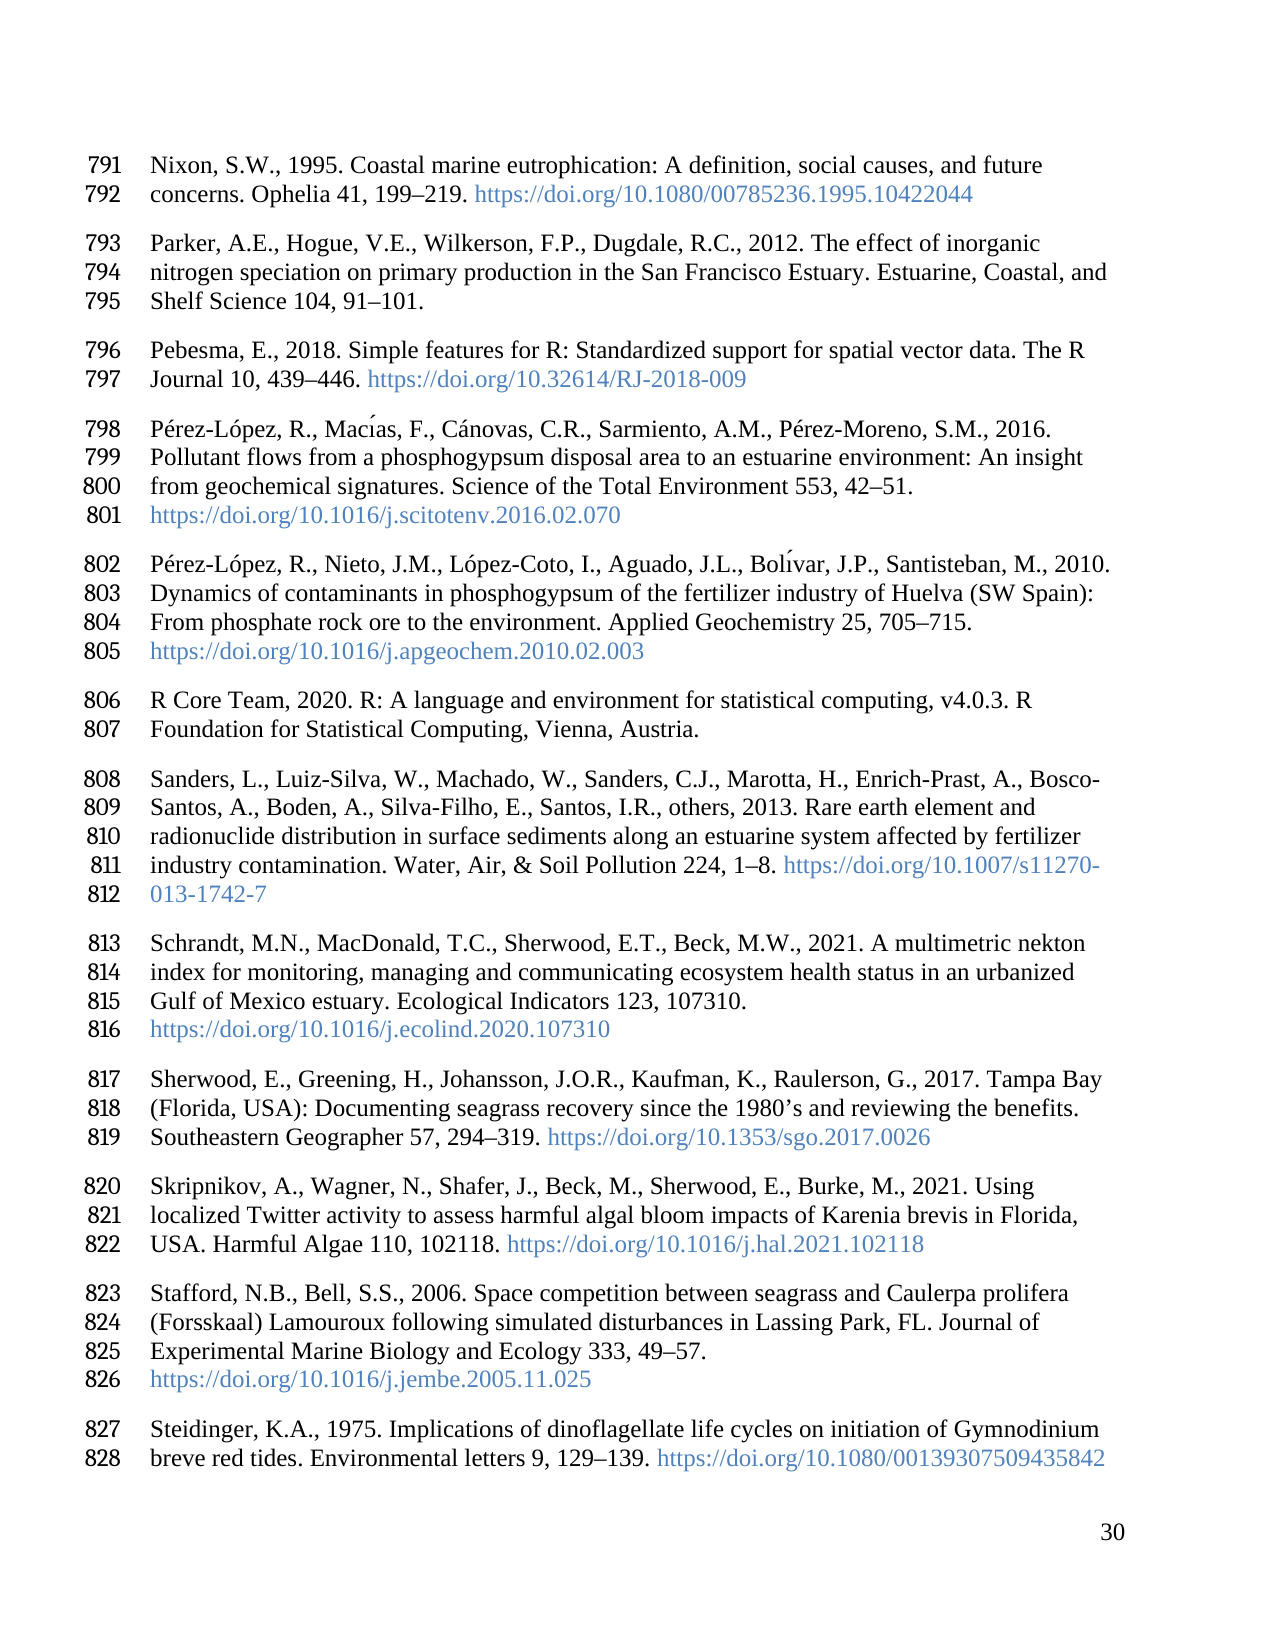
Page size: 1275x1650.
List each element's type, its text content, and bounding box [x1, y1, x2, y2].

text Pebesma, E., 2018. Simple features for R: Standardized support for spatial vector data. The R Journal 10, 439–446. https://doi.org/10.32614/RJ-2018-009 [150, 335, 1125, 393]
text Pérez-López, R., Nieto, J.M., López-Coto, I., Aguado, J.L., Bolı́var, J.P., Santisteban, M., 2010. Dynamics of contaminants in phosphogypsum of the fertilizer industry of Huelva (SW Spain): From phosphate rock ore to the environment. Applied Geochemistry 25, 705–715. https://doi.org/10.1016/j.apgeochem.2010.02.003 [150, 549, 1125, 664]
text Schrandt, M.N., MacDonald, T.C., Sherwood, E.T., Beck, M.W., 2021. A multimetric nekton index for monitoring, managing and communicating ecosystem health status in an urbanized Gulf of Mexico estuary. Ecological Indicators 123, 107310. https://doi.org/10.1016/j.ecolind.2020.107310 [150, 928, 1125, 1043]
text Steidinger, K.A., 1975. Implications of dinoflagellate life cycles on initiation of Gymnodinium breve red tides. Environmental letters 9, 129–139. https://doi.org/10.1080/00139307509435842 [150, 1414, 1125, 1472]
text Stafford, N.B., Bell, S.S., 2006. Space competition between seagrass and Caulerpa prolifera (Forsskaal) Lamouroux following simulated disturbances in Lassing Park, FL. Journal of Experimental Marine Biology and Ecology 333, 49–57. https://doi.org/10.1016/j.jembe.2005.11.025 [150, 1278, 1125, 1393]
text Nixon, S.W., 1995. Coastal marine eutrophication: A definition, social causes, and future concerns. Ophelia 41, 199–219. https://doi.org/10.1080/00785236.1995.10422044 [150, 150, 1125, 207]
text Parker, A.E., Hogue, V.E., Wilkerson, F.P., Dugdale, R.C., 2012. The effect of inorganic nitrogen speciation on primary production in the San Francisco Estuary. Estuarine, Coastal, and Shelf Science 104, 91–101. [150, 228, 1125, 314]
text R Core Team, 2020. R: A language and environment for statistical computing, v4.0.3. R Foundation for Statistical Computing, Vienna, Austria. [150, 685, 1125, 743]
text Sherwood, E., Greening, H., Johansson, J.O.R., Kaufman, K., Raulerson, G., 2017. Tampa Bay (Florida, USA): Documenting seagrass recovery since the 1980’s and reviewing the benefits. Southeastern Geographer 57, 294–319. https://doi.org/10.1353/sgo.2017.0026 [150, 1064, 1125, 1150]
text Pérez-López, R., Macı́as, F., Cánovas, C.R., Sarmiento, A.M., Pérez-Moreno, S.M., 2016. Pollutant flows from a phosphogypsum disposal area to an estuarine environment: An insight from geochemical signatures. Science of the Total Environment 553, 42–51. https://doi.org/10.1016/j.scitotenv.2016.02.070 [150, 414, 1125, 529]
text Skripnikov, A., Wagner, N., Shafer, J., Beck, M., Sherwood, E., Burke, M., 2021. Using localized Twitter activity to assess harmful algal bloom impacts of Karenia brevis in Florida, USA. Harmful Algae 110, 102118. https://doi.org/10.1016/j.hal.2021.102118 [150, 1171, 1125, 1257]
text Sanders, L., Luiz-Silva, W., Machado, W., Sanders, C.J., Marotta, H., Enrich-Prast, A., Bosco-Santos, A., Boden, A., Silva-Filho, E., Santos, I.R., others, 2013. Rare earth element and radionuclide distribution in surface sediments along an estuarine system affected by fertilizer industry contamination. Water, Air, & Soil Pollution 224, 1–8. https://doi.org/10.1007/s11270-013-1742-7 [150, 764, 1125, 907]
